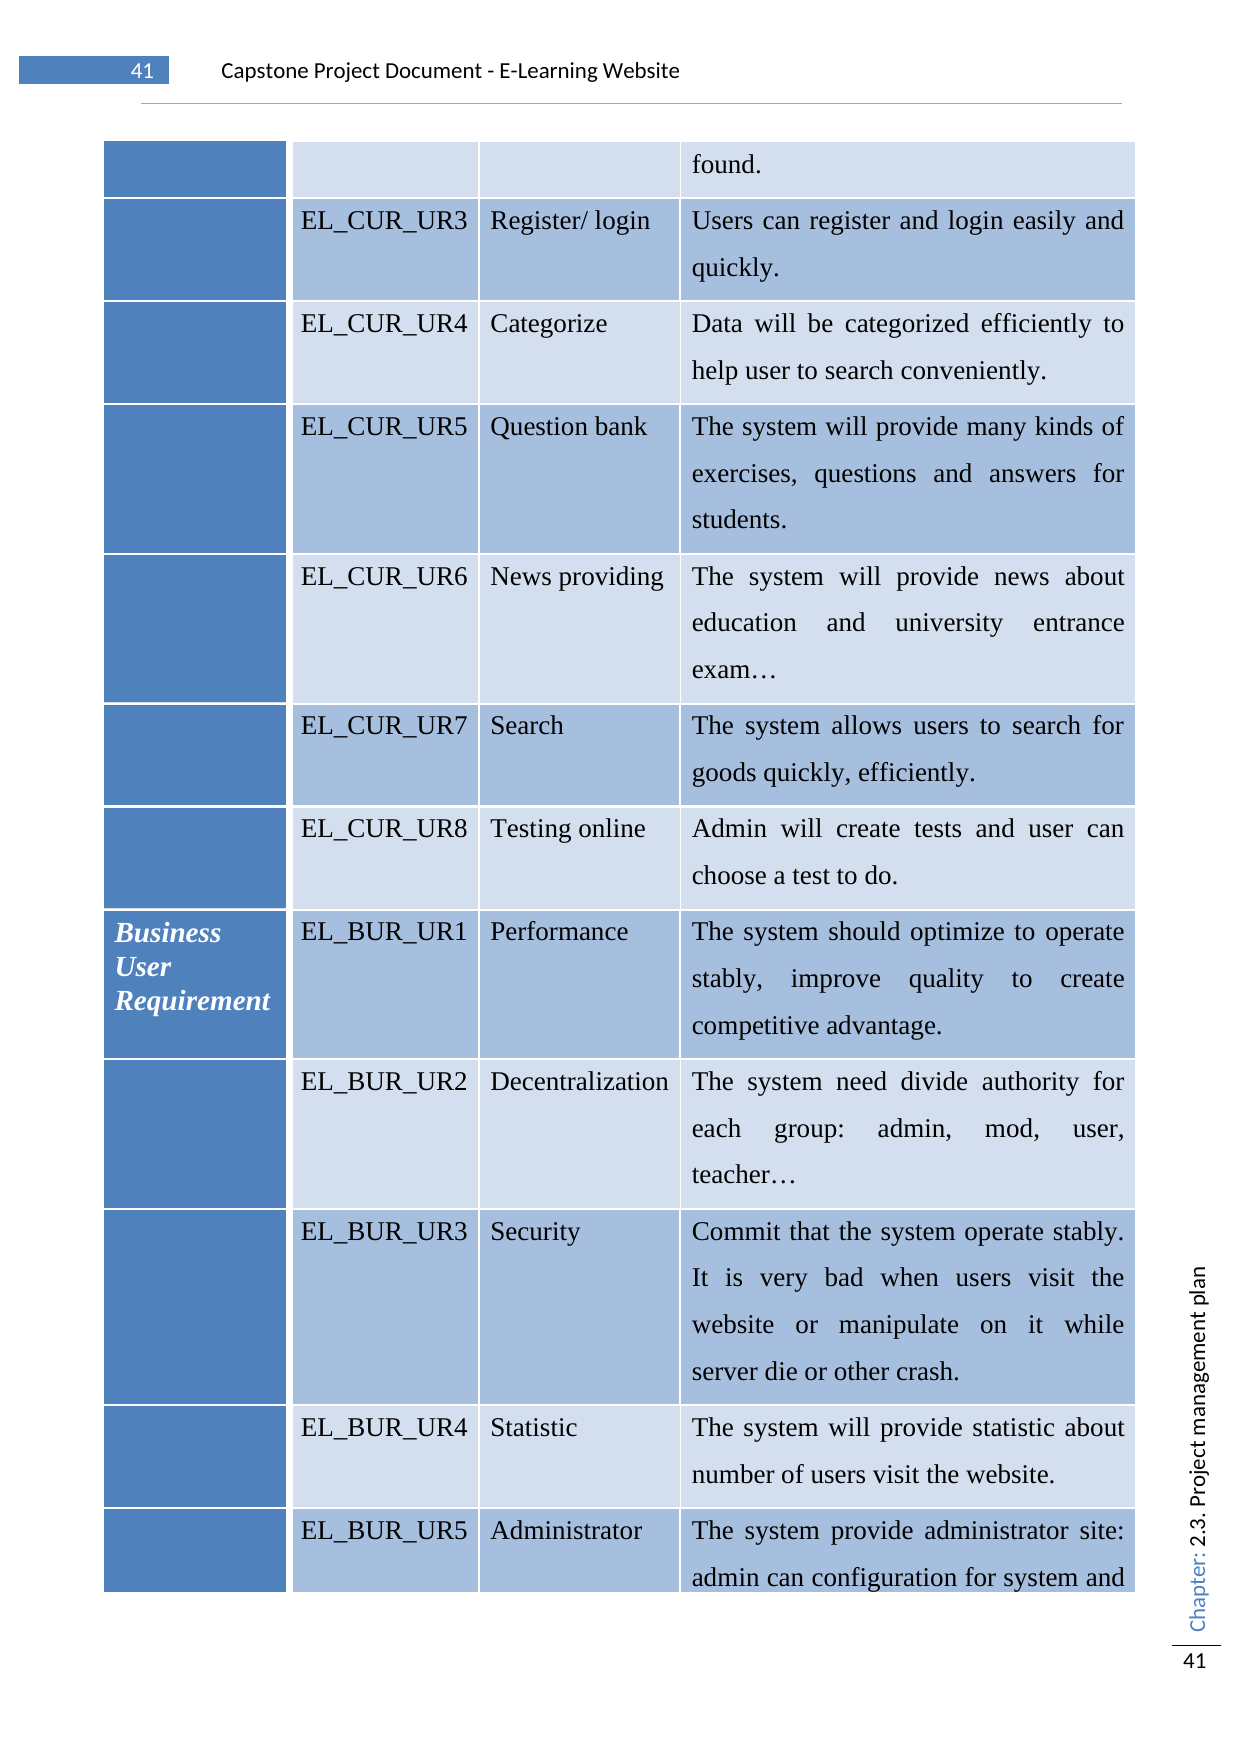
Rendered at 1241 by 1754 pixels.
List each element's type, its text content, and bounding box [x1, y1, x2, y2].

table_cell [681, 142, 1135, 197]
table_cell EL_CUR_UR7 [293, 705, 478, 805]
table_cell EL_BUR_UR2 [293, 1060, 478, 1208]
table_cell News providing [480, 555, 680, 702]
table_cell Business User Requirement [104, 911, 286, 1058]
table_cell Question bank [480, 405, 679, 553]
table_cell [681, 1509, 1135, 1592]
table_cell Data will be categorized efficiently to help user to search conveniently. [681, 302, 1135, 403]
table_cell Performance [480, 911, 679, 1058]
table_cell Announcement [480, 142, 680, 197]
table_cell [104, 1406, 286, 1507]
table_cell [104, 405, 286, 553]
table_cell EL_CUR_UR2 [293, 142, 478, 197]
table_cell The system will provide news about education and university entrance exam… [681, 555, 1135, 702]
table_cell Commit that the system operate stably. It is very bad when users visit the website or manipulate on it while server die or other crash. [681, 1210, 1135, 1404]
table_cell EL_BUR_UR1 [293, 911, 478, 1058]
table_cell EL_CUR_UR6 [293, 555, 478, 702]
table_cell Users can register and login easily and quickly. [681, 199, 1135, 300]
table_cell [104, 1060, 286, 1208]
table_cell Categorize [480, 302, 680, 403]
table_cell [104, 302, 286, 403]
table_cell The system will provide statistic about number of users visit the website. [681, 1406, 1135, 1507]
table_cell Decentralization [480, 1060, 680, 1208]
table_cell EL_BUR_UR4 [293, 1406, 478, 1507]
table_cell The system need divide authority for each group: admin, mod, user, teacher… [681, 1060, 1135, 1208]
table_cell Search [480, 705, 679, 805]
table_cell Testing online [480, 808, 680, 908]
table_cell Admin will create tests and user can choose a test to do. [681, 808, 1135, 908]
table_cell Administrator [480, 1509, 679, 1592]
table_cell EL_CUR_UR5 [293, 405, 478, 553]
table_cell [104, 1509, 286, 1592]
table_cell The system will provide many kinds of exercises, questions and answers for students. [681, 405, 1135, 553]
table_cell [104, 808, 286, 908]
table_cell [104, 555, 286, 702]
table_cell Statistic [480, 1406, 680, 1507]
table_cell [104, 1210, 286, 1404]
table_cell [104, 141, 286, 197]
table_cell EL_BUR_UR3 [293, 1210, 478, 1404]
table_cell The system should optimize to operate stably, improve quality to create competitive advantage. [681, 911, 1135, 1058]
table_cell Security [480, 1210, 679, 1404]
table_cell EL_CUR_UR3 [293, 199, 478, 300]
table_cell Register/ login [480, 199, 679, 300]
table_cell EL_CUR_UR4 [293, 302, 478, 403]
table_cell EL_BUR_UR5 [293, 1509, 478, 1592]
table_cell [104, 199, 286, 300]
table_cell The system allows users to search for goods quickly, efficiently. [681, 705, 1135, 805]
table_cell [104, 705, 286, 805]
table_cell EL_CUR_UR8 [293, 808, 478, 908]
